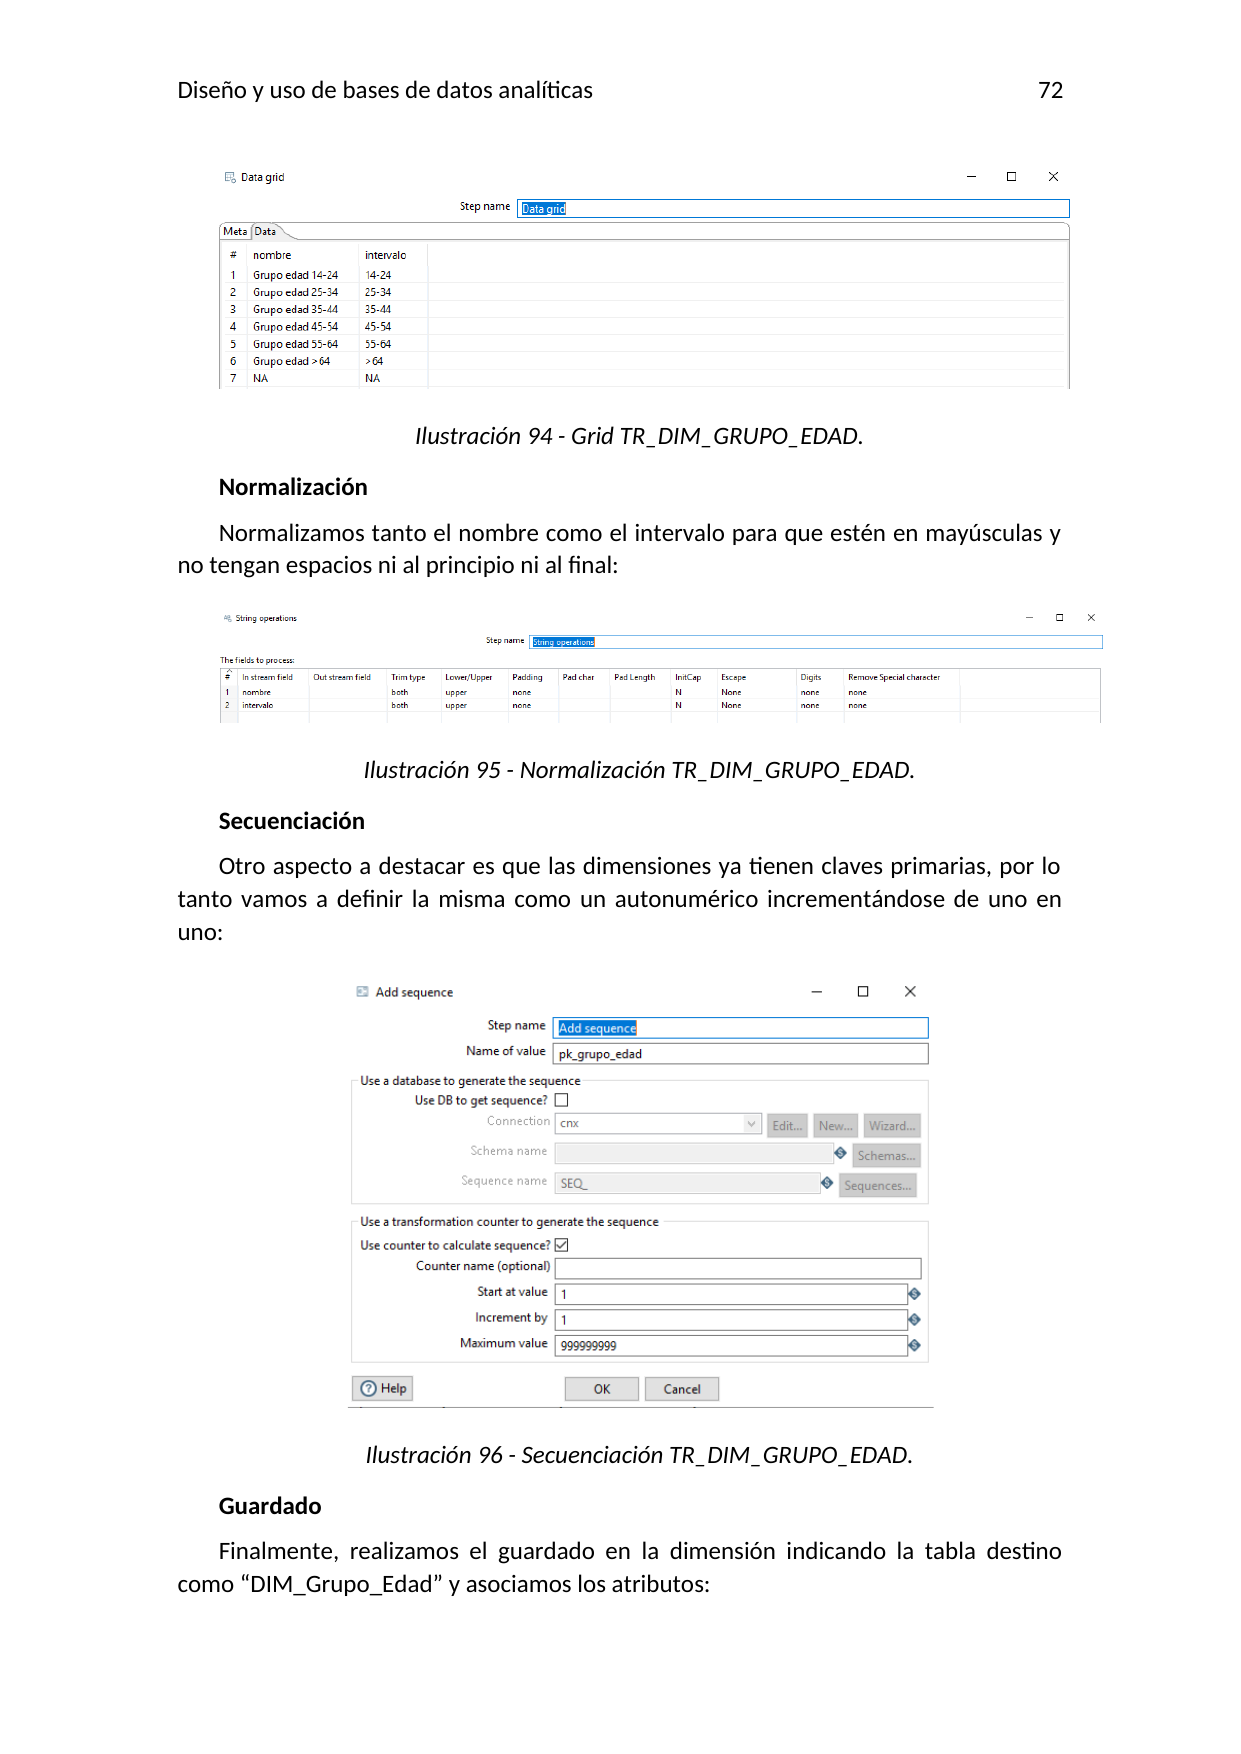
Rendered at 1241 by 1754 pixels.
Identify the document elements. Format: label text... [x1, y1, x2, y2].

picture [218, 611, 1105, 723]
text Finalmente, realizamos el guardado en la dimensión indicando la tabla destino como “DIM_Grupo_Edad” y asociamos los atributos: [177, 1536, 1063, 1599]
text Normalizamos tanto el nombre como el intervalo para que estén en mayúsculas y no tengan espacios ni al principio ni al final: [177, 517, 1063, 580]
subtitle Secuenciación [177, 805, 1063, 836]
text Otro aspecto a destacar es que las dimensiones ya tienen claves primarias, por lo tanto vamos a definir la misma como un autonumérico incrementándose de uno en uno: [177, 851, 1063, 947]
subtitle Guardado [177, 1490, 1063, 1521]
subtitle Normalización [177, 471, 1063, 502]
picture [347, 978, 934, 1408]
picture [218, 165, 1072, 389]
